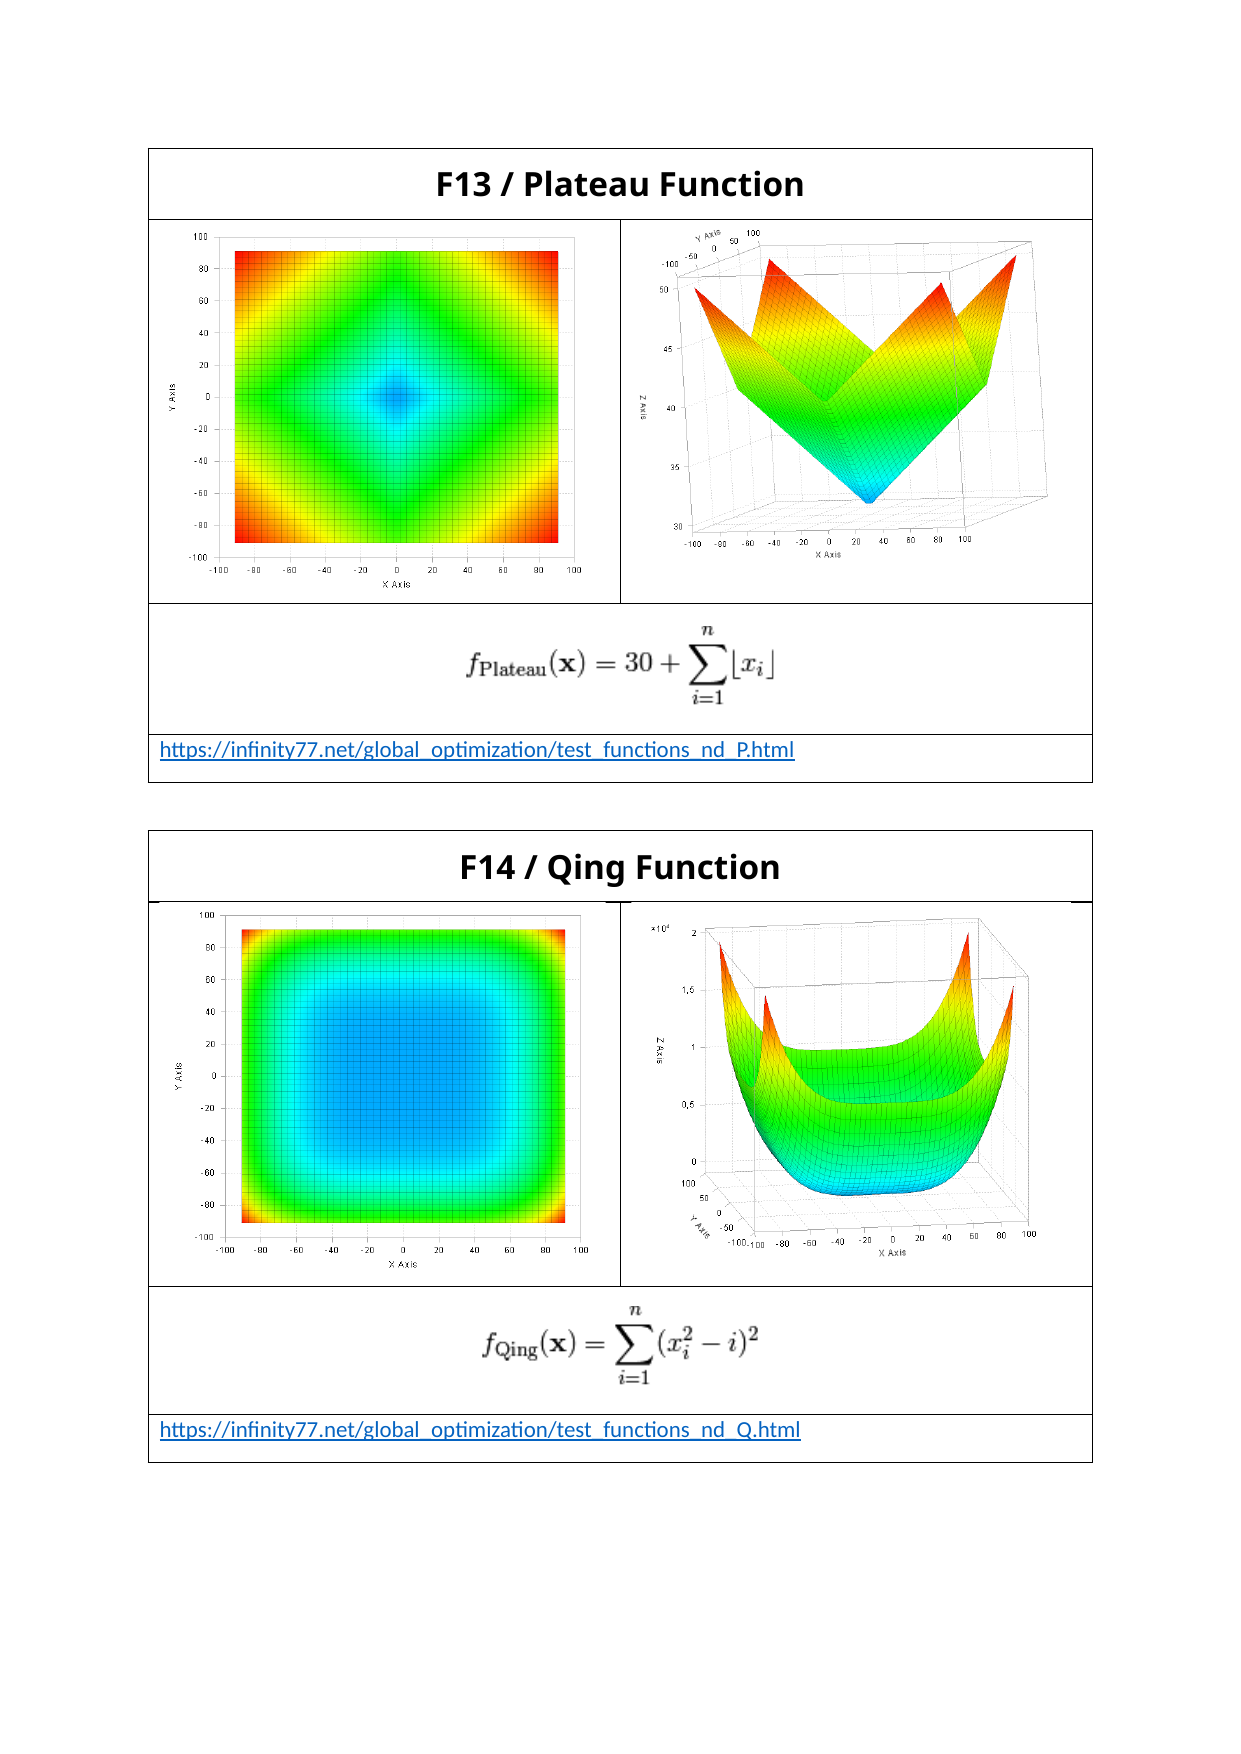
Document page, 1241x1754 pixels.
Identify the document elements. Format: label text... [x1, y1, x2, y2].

picture [481, 1306, 758, 1386]
table_cell [149, 220, 620, 603]
table_cell [149, 903, 620, 1286]
table_header F13 / Plateau Function [149, 149, 1092, 219]
picture [631, 902, 1071, 1271]
table_cell [621, 903, 1092, 1286]
picture [159, 902, 606, 1278]
table_cell https://infinity77.net/global_optimization/test_functions_nd_Q.html [149, 1415, 1092, 1462]
picture [631, 220, 1082, 570]
table_cell [621, 220, 1092, 603]
table_cell [149, 604, 1092, 734]
table_header F14 / Qing Function [149, 831, 1092, 901]
picture [159, 220, 610, 598]
table_cell https://infinity77.net/global_optimization/test_functions_nd_P.html [149, 735, 1092, 782]
picture [465, 626, 774, 706]
table_cell [149, 1287, 1092, 1414]
